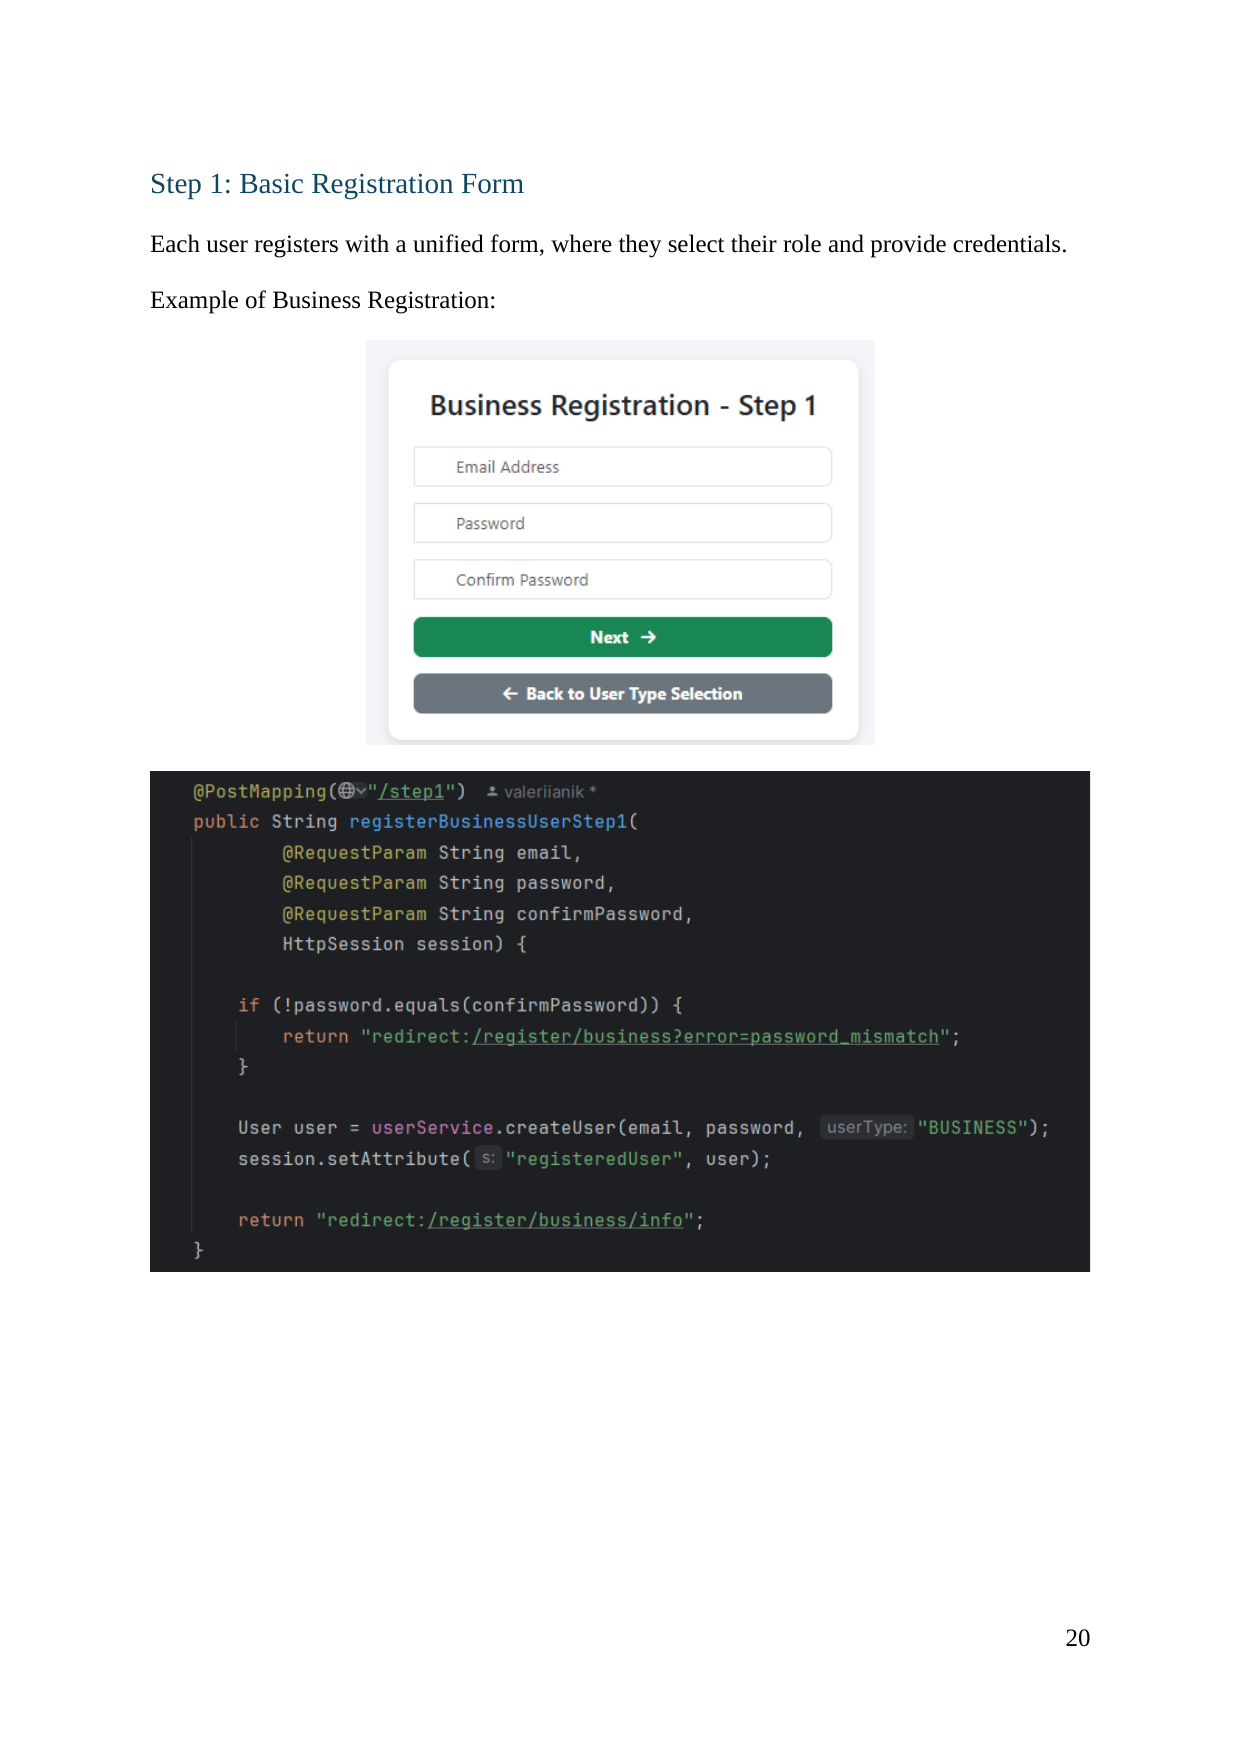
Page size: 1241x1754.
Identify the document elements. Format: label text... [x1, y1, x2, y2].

text Example of Business Registration: [150, 285, 1090, 314]
picture [150, 771, 1091, 1272]
picture [365, 340, 875, 745]
text Each user registers with a unified form, where they select their role and provide credentials. [150, 229, 1090, 258]
subtitle Step 1: Basic Registration Form [150, 167, 1090, 200]
